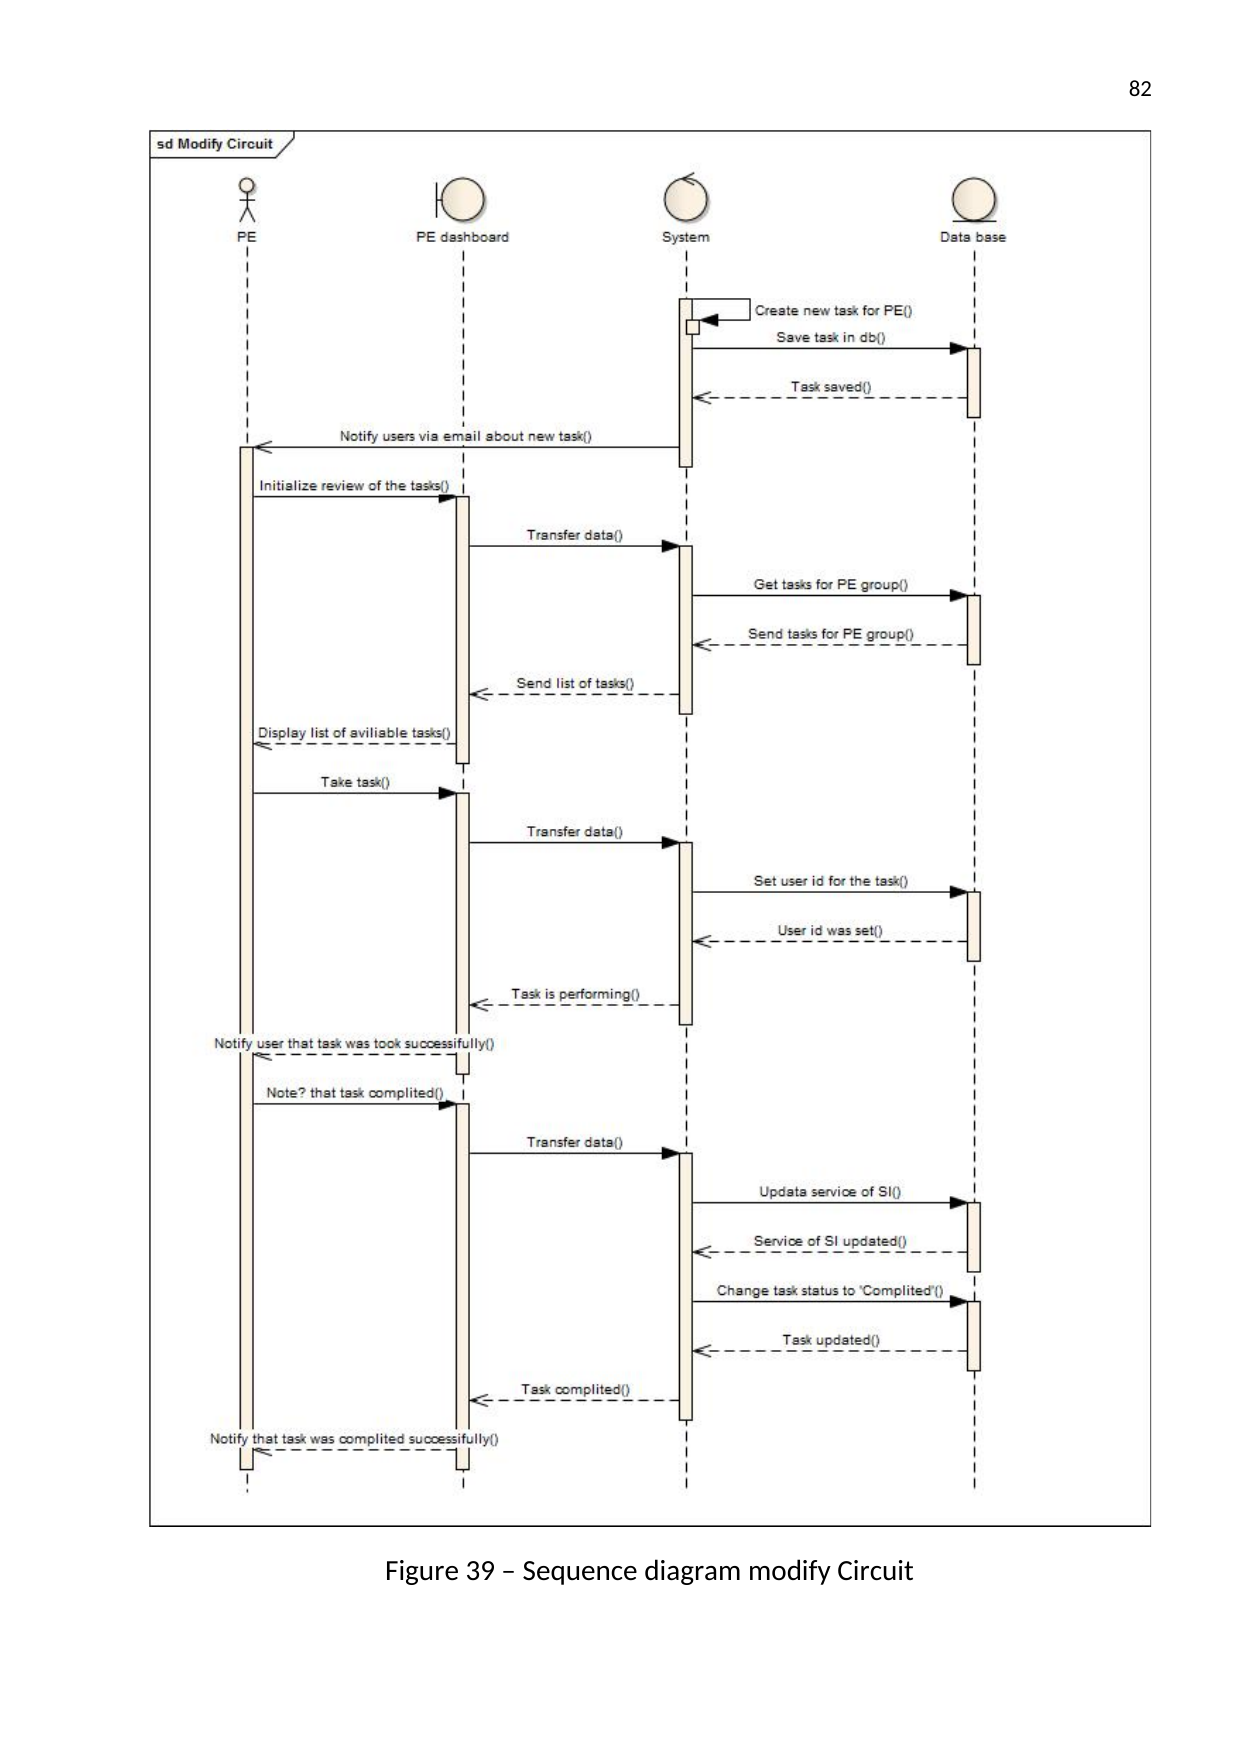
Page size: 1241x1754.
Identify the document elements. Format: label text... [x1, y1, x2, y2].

text Figure 39 – Sequence diagram modify Circuit [148, 1552, 1152, 1588]
picture [148, 129, 1152, 1527]
